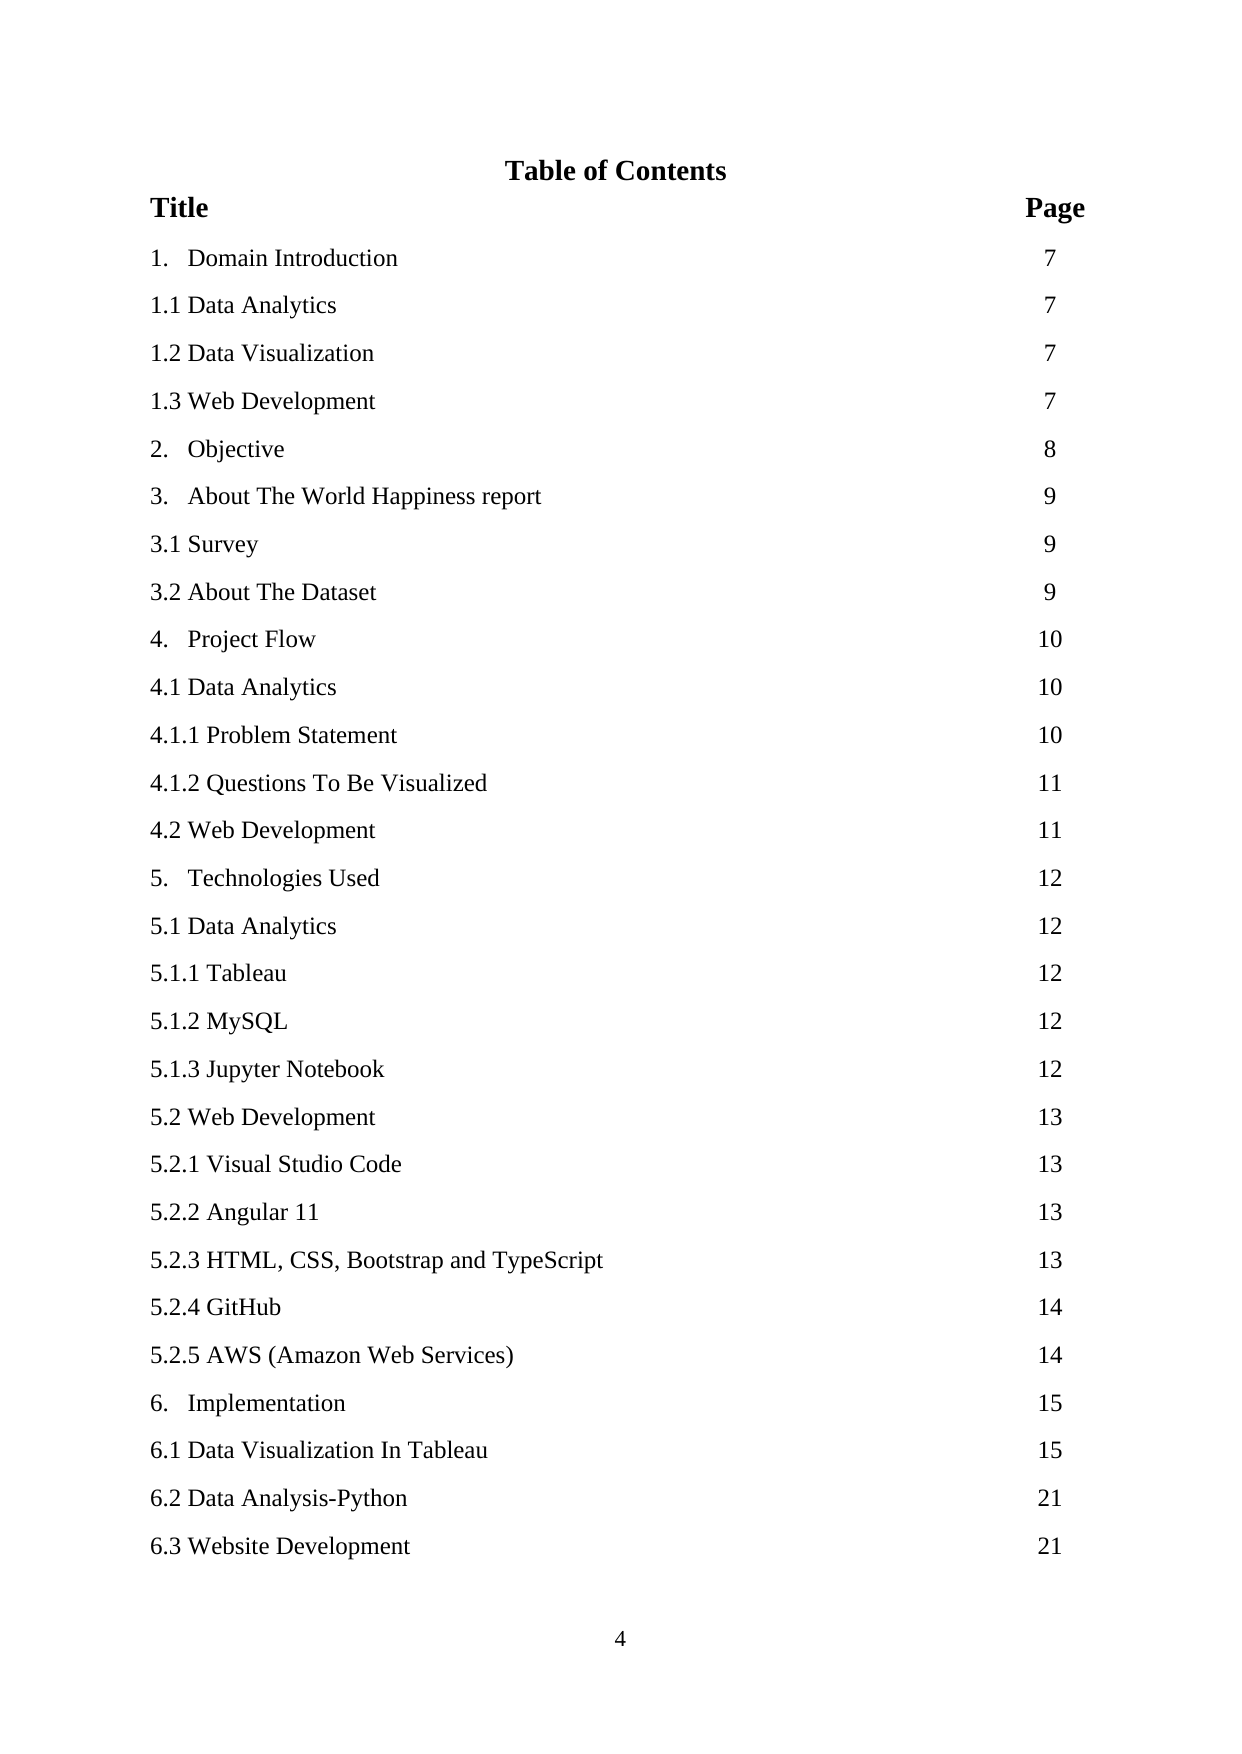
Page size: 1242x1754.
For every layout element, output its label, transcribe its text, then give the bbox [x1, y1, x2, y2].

list AWS (Amazon Web Services) 14 [150, 1340, 1175, 1369]
list Questions To Be Visualized 11 [150, 768, 1175, 796]
list Data Visualization 7 [150, 338, 1175, 367]
list Survey 9 [150, 529, 1175, 558]
list Data Analytics 12 [150, 911, 1175, 939]
list Data Analytics 7 [150, 291, 1175, 319]
list Visual Studio Code 13 [150, 1149, 1175, 1178]
list Tableau 12 [150, 958, 1175, 987]
list Data Analysis-Python 21 [150, 1483, 1175, 1512]
subtitle Table of Contents [150, 153, 1081, 187]
list About The Dataset 9 [150, 577, 1175, 606]
list Problem Statement 10 [150, 720, 1175, 749]
list GitHub 14 [150, 1292, 1175, 1321]
list Angular 11 13 [150, 1197, 1175, 1226]
list Web Development 11 [150, 815, 1175, 844]
list Implementation 15 [150, 1388, 1175, 1417]
list About The World Happiness report 9 [150, 481, 1175, 510]
list Project Flow 10 [150, 624, 1175, 653]
text Title Page [150, 190, 1175, 223]
list MySQL 12 [150, 1006, 1175, 1035]
list Data Visualization In Tableau 15 [150, 1436, 1175, 1464]
list Web Development 7 [150, 386, 1175, 415]
list Domain Introduction 7 [150, 243, 1175, 272]
list Web Development 13 [150, 1102, 1175, 1130]
list Objective 8 [150, 434, 1175, 462]
list HTML, CSS, Bootstrap and TypeScript 13 [150, 1245, 1175, 1273]
list Data Analytics 10 [150, 672, 1175, 701]
list Website Development 21 [150, 1531, 1175, 1560]
list Technologies Used 12 [150, 863, 1175, 892]
list Jupyter Notebook 12 [150, 1054, 1175, 1083]
